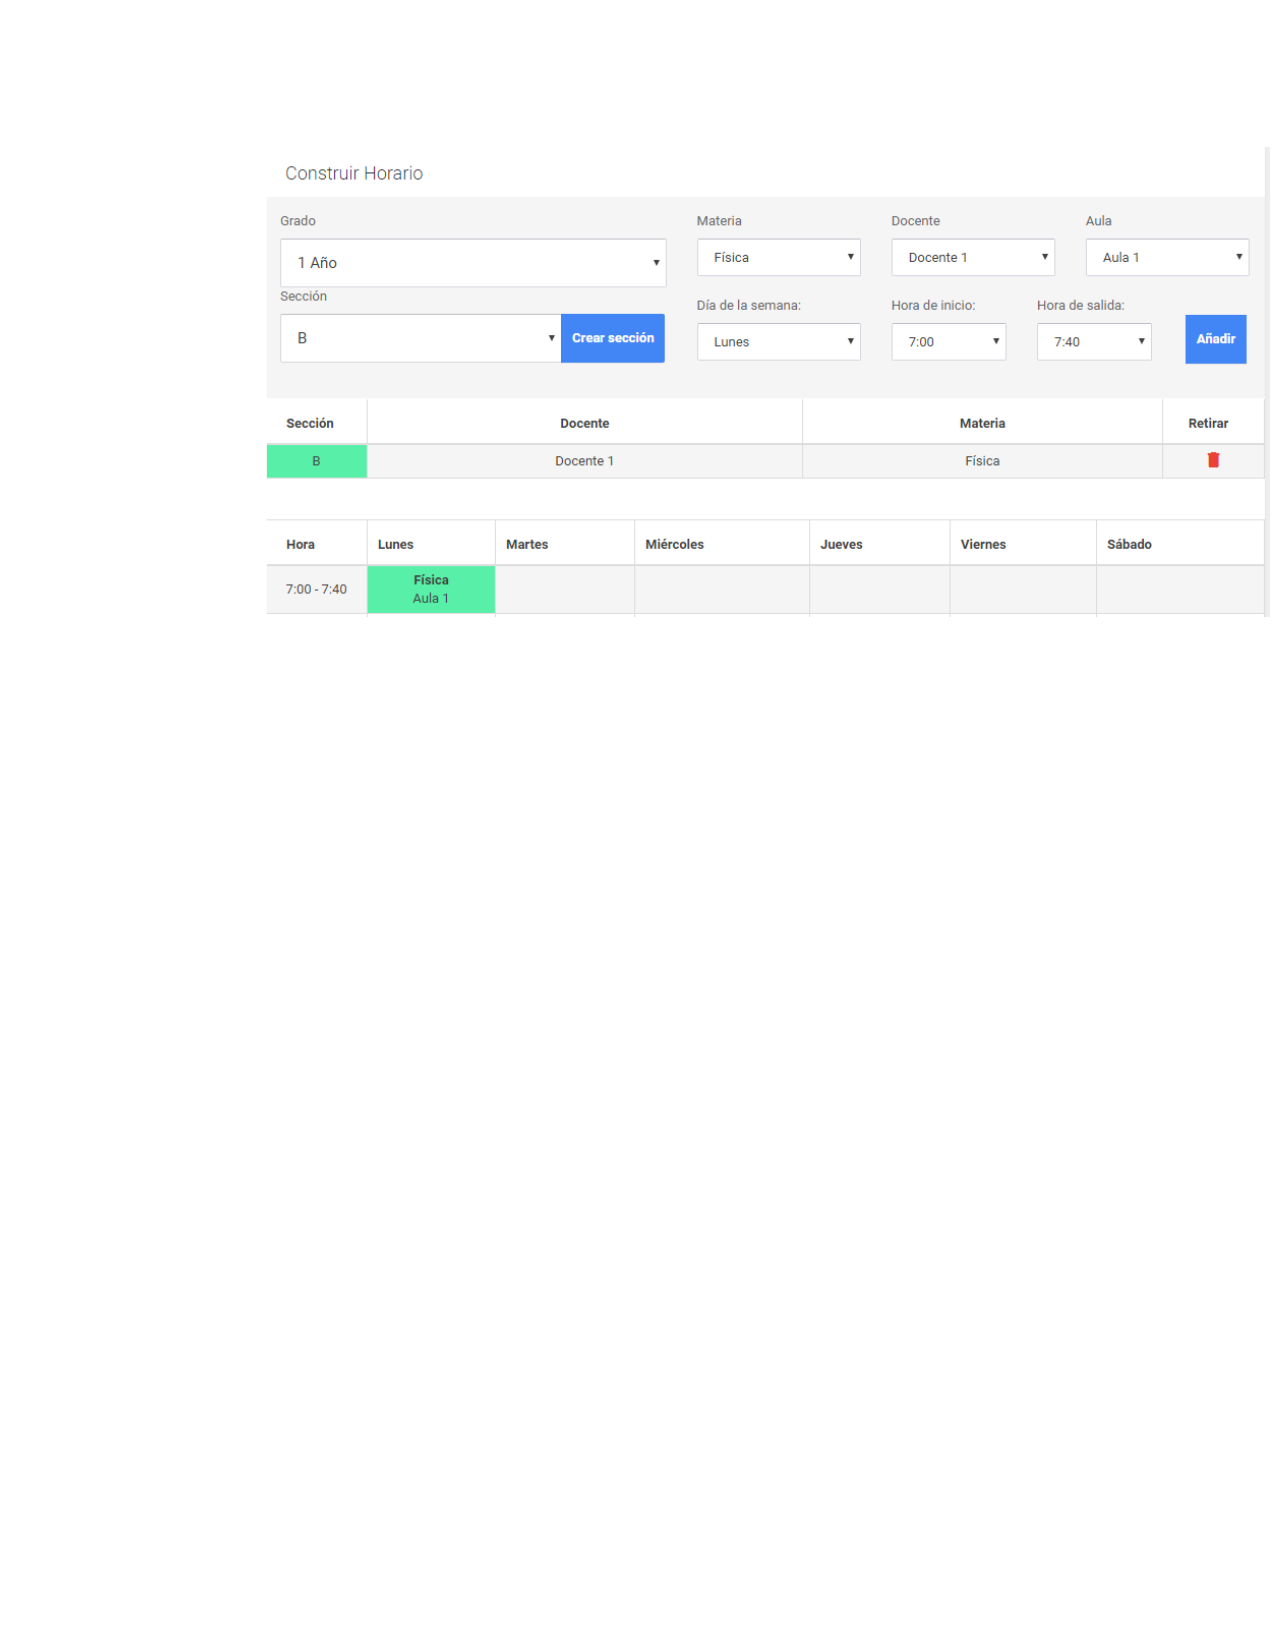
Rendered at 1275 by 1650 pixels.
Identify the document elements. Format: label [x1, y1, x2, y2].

picture [266, 147, 1270, 617]
